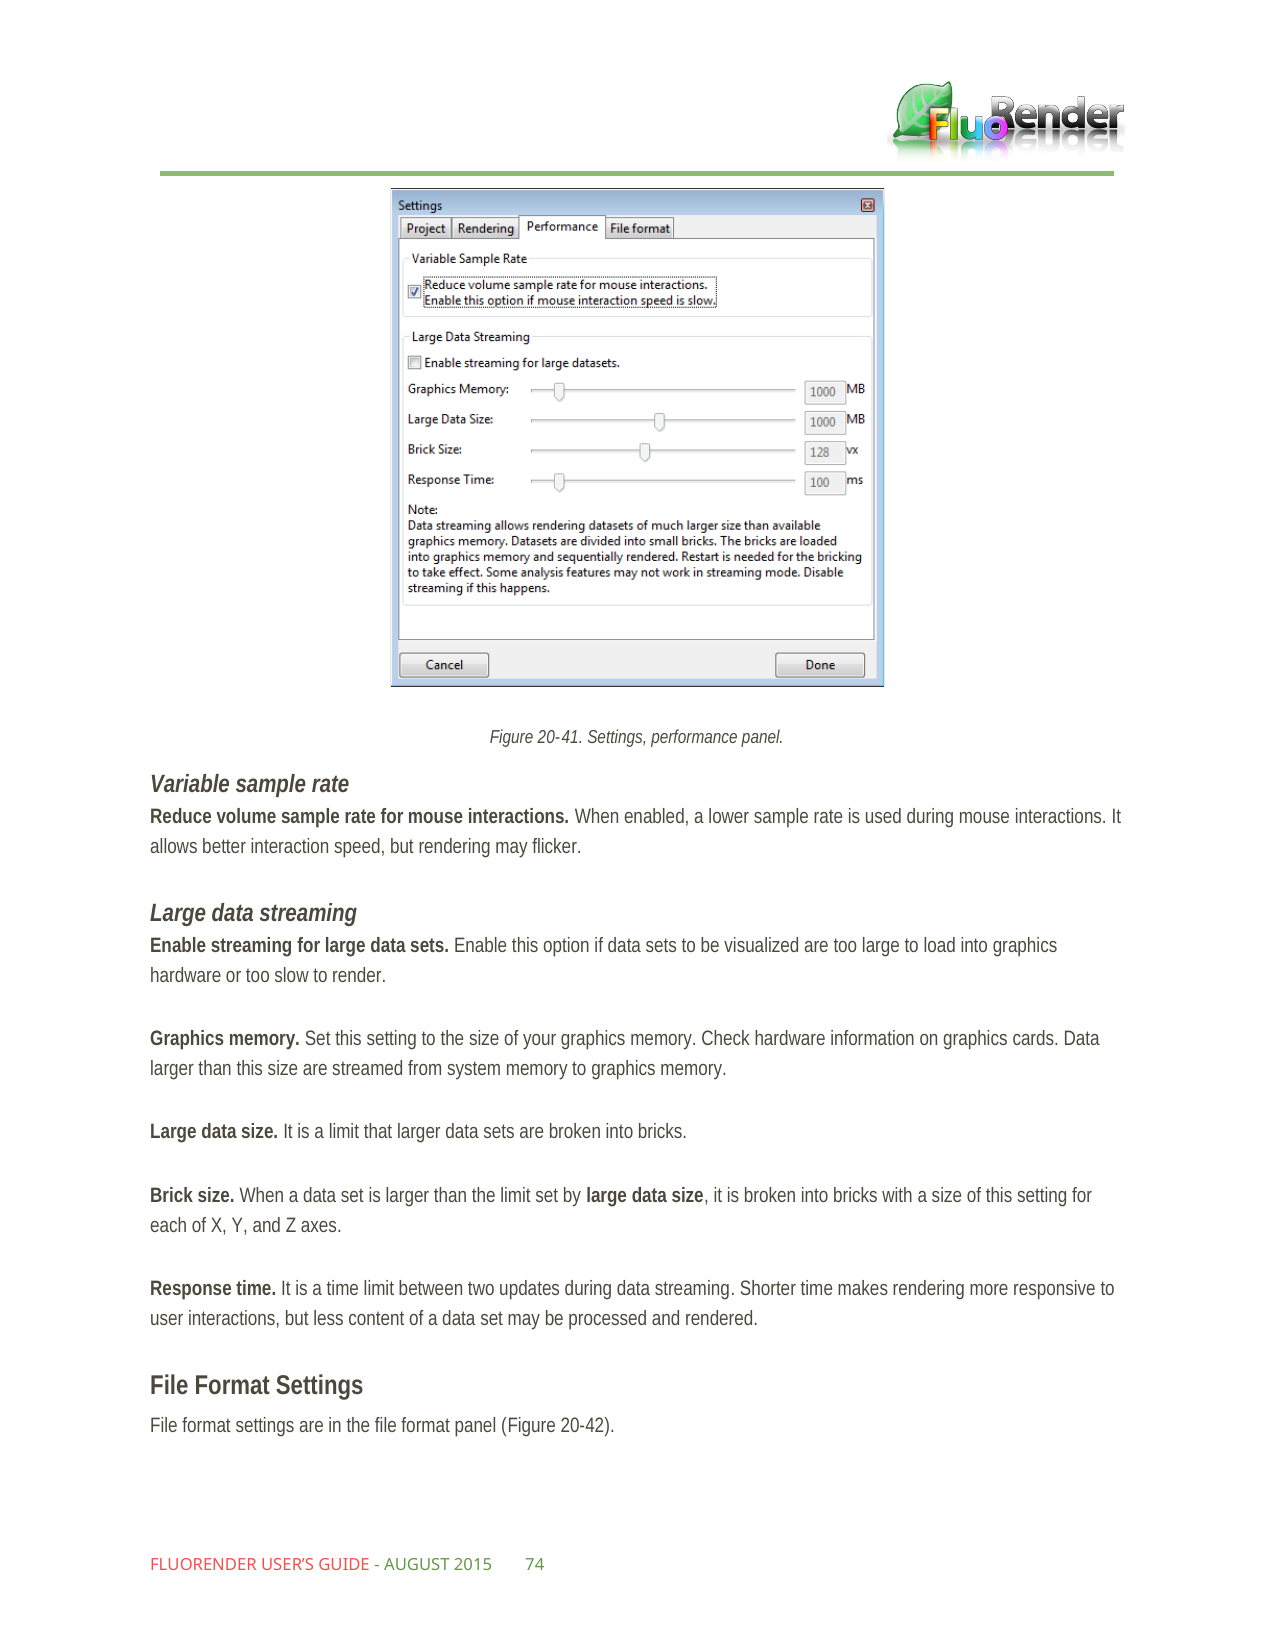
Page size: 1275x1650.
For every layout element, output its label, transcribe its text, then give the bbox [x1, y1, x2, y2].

subtitle Variable sample rate [150, 769, 1125, 797]
subtitle Large data streaming [150, 897, 1125, 926]
subtitle File Format Settings [150, 1369, 1125, 1400]
text Response time. It is a time limit between two updates during data streaming. Shorter time makes rendering more responsive to user interactions, but less content of a data set may be processed and rendered. [150, 1276, 1125, 1330]
text Reduce volume sample rate for mouse interactions. When enabled, a lower sample rate is used during mouse interactions. It allows better interaction speed, but rendering may flicker. [150, 804, 1125, 858]
text Brick size. When a data set is larger than the limit set by large data size, it is broken into bricks with a size of this setting for each of X, Y, and Z axes. [150, 1183, 1125, 1237]
text Enable streaming for large data sets. Enable this option if data sets to be visualized are too large to load into graphics hardware or too slow to render. [150, 933, 1125, 987]
text Graphics memory. Set this setting to the size of your graphics memory. Check hardware information on graphics cards. Data larger than this size are streamed from system memory to graphics memory. [150, 1026, 1125, 1080]
text Large data size. It is a limit that larger data sets are broken into bricks. [150, 1119, 1125, 1143]
picture [887, 75, 1125, 165]
picture [390, 188, 885, 687]
